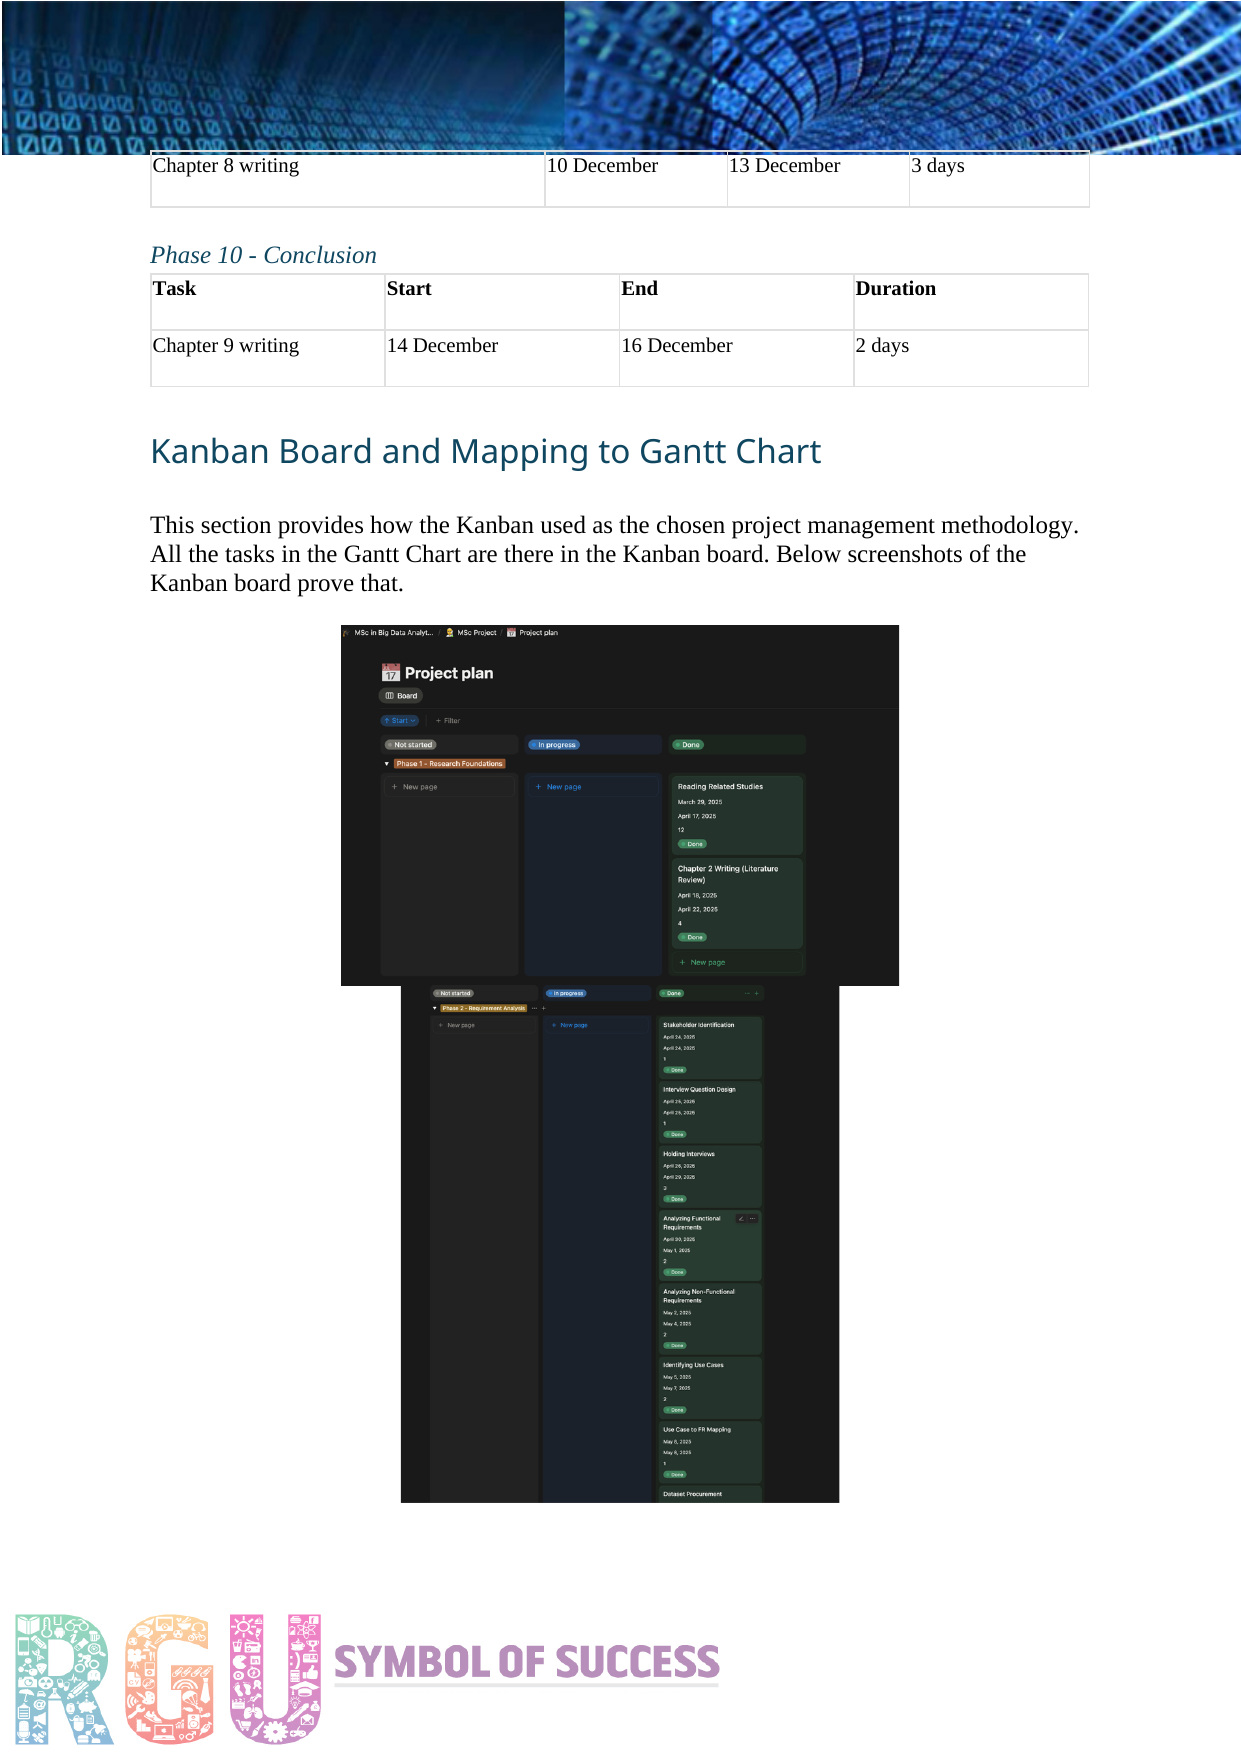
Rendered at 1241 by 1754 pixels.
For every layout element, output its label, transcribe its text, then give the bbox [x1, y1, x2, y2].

text This section provides how the Kanban used as the chosen project management methodology. All the tasks in the Gantt Chart are there in the Kanban board. Below screenshots of the Kanban board prove that. [150, 510, 1090, 597]
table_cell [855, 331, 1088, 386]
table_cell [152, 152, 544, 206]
picture [341, 625, 900, 1503]
subtitle Trust survey storage [1, 1603, 733, 1754]
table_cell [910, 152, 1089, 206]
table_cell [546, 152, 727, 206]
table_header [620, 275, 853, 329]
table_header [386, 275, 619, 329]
subtitle Phase 10 - Conclusion [150, 240, 1090, 269]
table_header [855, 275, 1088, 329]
subtitle Kanban Board and Mapping to Gantt Chart [150, 428, 1090, 473]
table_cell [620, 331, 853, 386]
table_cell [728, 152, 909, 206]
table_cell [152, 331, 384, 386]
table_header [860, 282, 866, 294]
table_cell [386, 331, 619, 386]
picture [2, 1, 1241, 155]
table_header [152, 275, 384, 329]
